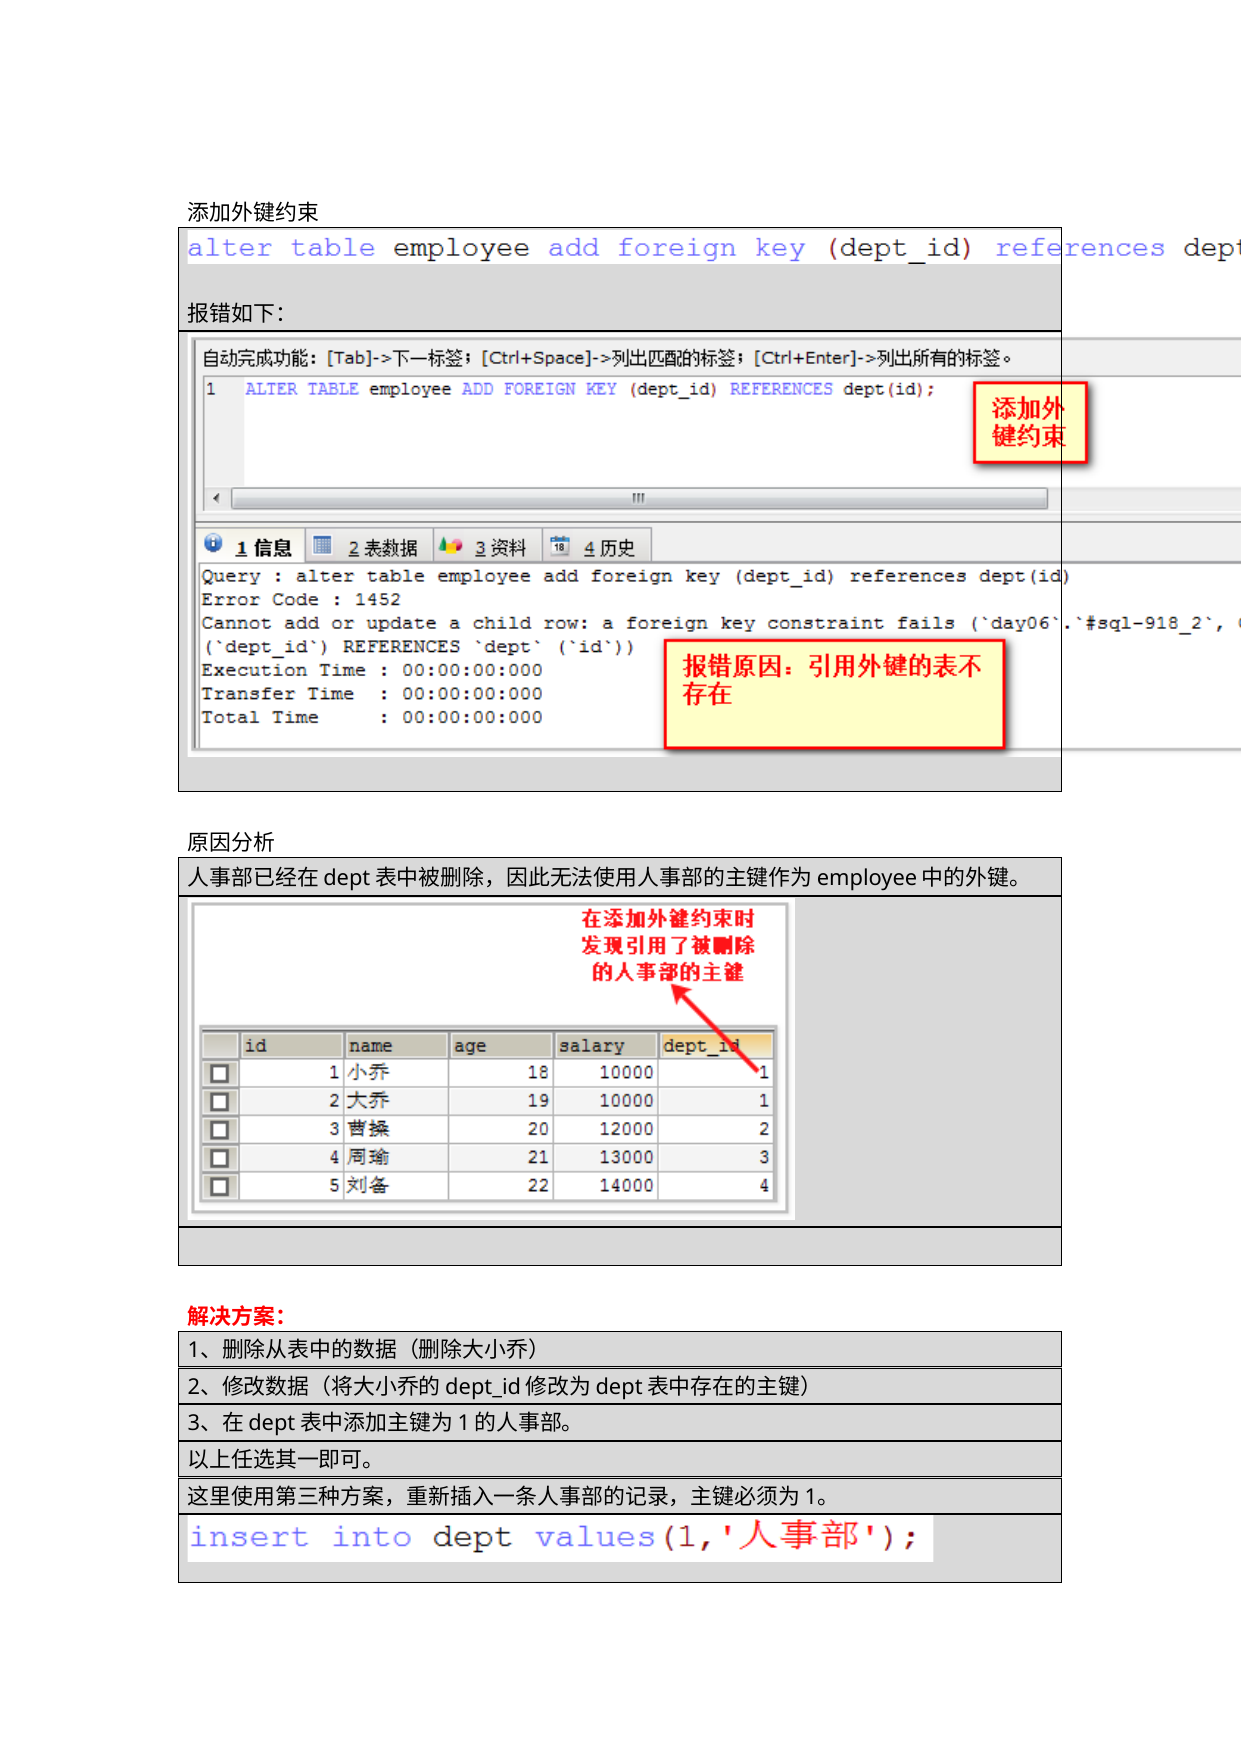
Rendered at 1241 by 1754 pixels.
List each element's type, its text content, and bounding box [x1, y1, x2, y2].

picture [1062, 230, 1241, 264]
picture [187, 1515, 934, 1562]
text 2、修改数据（将大小乔的dept_id修改为dept表中存在的主键） [179, 1369, 1061, 1403]
picture [1062, 333, 1241, 757]
text 这里使用第三种方案，重新插入一条人事部的记录，主键必须为1。 [179, 1479, 1061, 1513]
picture [187, 230, 1061, 264]
text 原因分析 [187, 824, 1053, 857]
text 人事部已经在dept表中被删除，因此无法使用人事部的主键作为employee中的外键。 [179, 858, 1061, 895]
text 以上任选其一即可。 [179, 1442, 1061, 1476]
picture [187, 333, 1061, 757]
text 添加外键约束 [187, 194, 1053, 227]
text 解决方案： [187, 1298, 1053, 1331]
text 3、在dept表中添加主键为1的人事部。 [179, 1405, 1061, 1440]
picture [187, 898, 795, 1220]
text 1、删除从表中的数据（删除大小乔） [179, 1332, 1061, 1366]
